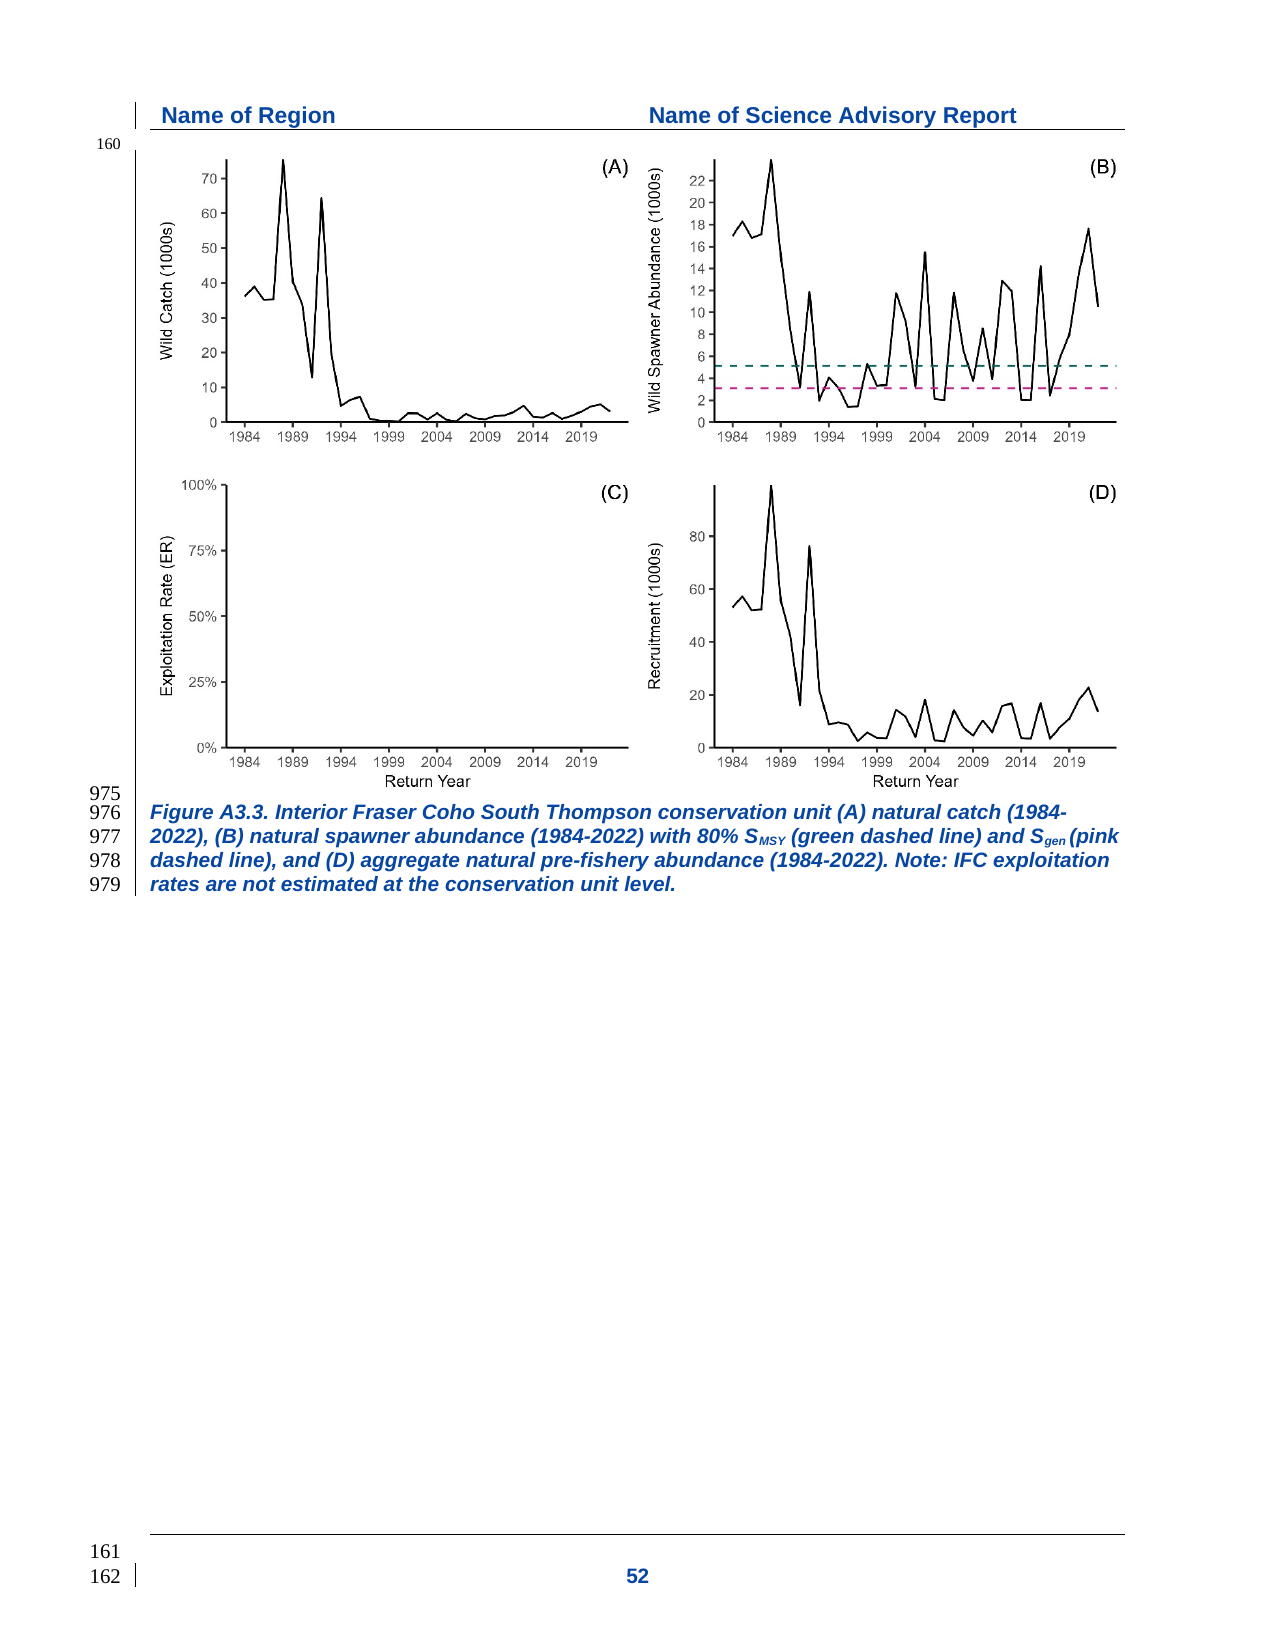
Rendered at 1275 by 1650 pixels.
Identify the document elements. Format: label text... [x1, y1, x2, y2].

picture [150, 150, 1125, 800]
text Figure A3.3. Interior Fraser Coho South Thompson conservation unit (A) natural catch (1984-2022), (B) natural spawner abundance (1984-2022) with 80% SMSY (green dashed line) and Sgen (pink dashed line), and (D) aggregate natural pre-fishery abundance (1984-2022). Note: IFC exploitation rates are not estimated at the conservation unit level. [150, 800, 1125, 896]
